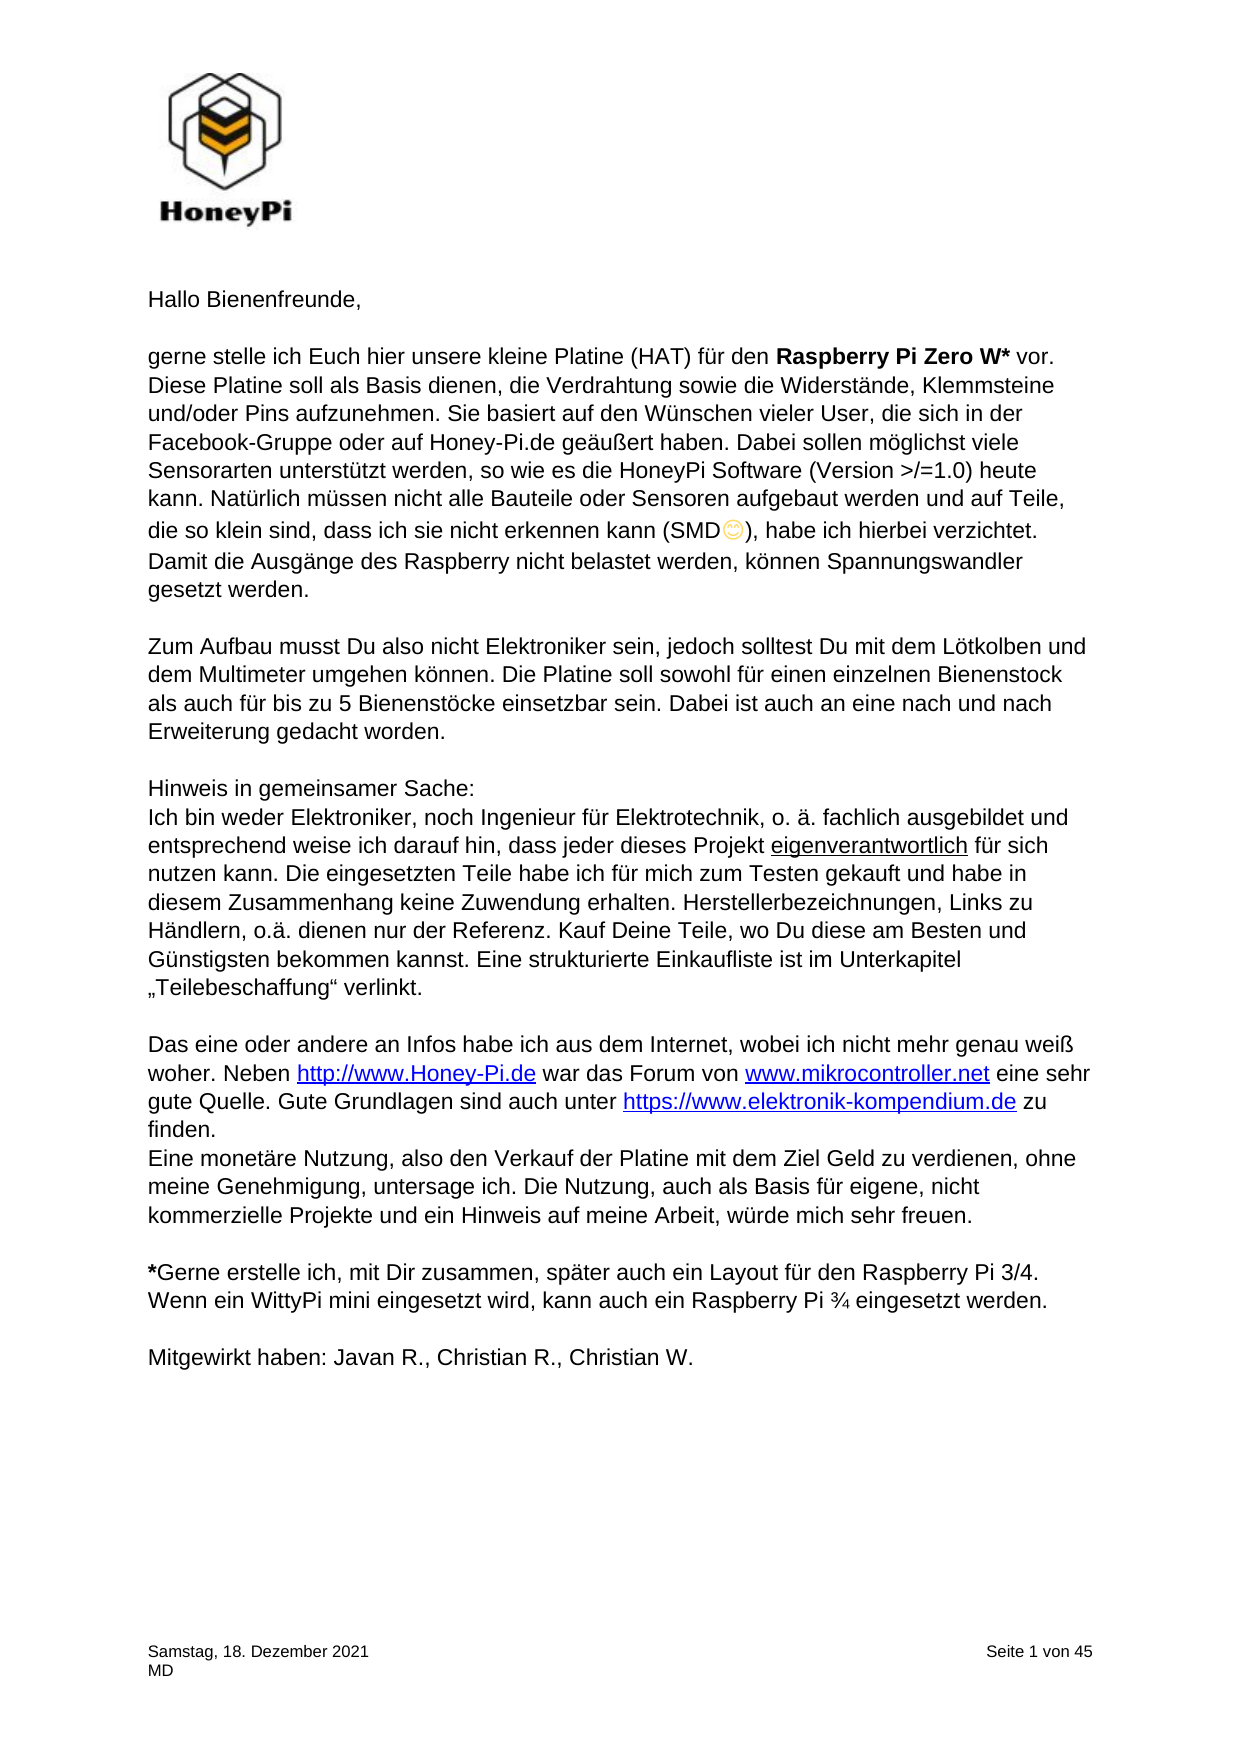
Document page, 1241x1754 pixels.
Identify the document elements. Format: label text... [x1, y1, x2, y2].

text gerne stelle ich Euch hier unsere kleine Platine (HAT) für den Raspberry Pi Zero W* vor. [148, 343, 1092, 369]
picture [147, 73, 304, 230]
text Wenn ein WittyPi mini eingesetzt wird, kann auch ein Raspberry Pi ¾ eingesetzt werden. [148, 1287, 1092, 1313]
text Ich bin weder Elektroniker, noch Ingenieur für Elektrotechnik, o. ä. fachlich ausgebildet und entsprechend weise ich darauf hin, dass jeder dieses Projekt eigenverantwortlich für sich nutzen kann. Die eingesetzten Teile habe ich für mich zum Testen gekauft und habe in diesem Zusammenhang keine Zuwendung erhalten. Herstellerbezeichnungen, Links zu Händlern, o.ä. dienen nur der Referenz. Kauf Deine Teile, wo Du diese am Besten und Günstigsten bekommen kannst. Eine strukturierte Einkaufliste ist im Unterkapitel „Teilebeschaffung“ verlinkt. [148, 803, 1092, 1001]
text Hinweis in gemeinsamer Sache: [148, 775, 1092, 801]
text Eine monetäre Nutzung, also den Verkauf der Platine mit dem Ziel Geld zu verdienen, ohne meine Genehmigung, untersage ich. Die Nutzung, auch als Basis für eigene, nicht kommerzielle Projekte und ein Hinweis auf meine Arbeit, würde mich sehr freuen. [148, 1145, 1092, 1228]
text Mitgewirkt haben: Javan R., Christian R., Christian W. [148, 1344, 1092, 1370]
text Hallo Bienenfreunde, [148, 286, 1092, 313]
text Das eine oder andere an Infos habe ich aus dem Internet, wobei ich nicht mehr genau weiß woher. Neben http://www.Honey-Pi.de war das Forum von www.mikrocontroller.net eine sehr gute Quelle. Gute Grundlagen sind auch unter https://www.elektronik-kompendium.de zu finden. [148, 1031, 1092, 1143]
text Zum Aufbau musst Du also nicht Elektroniker sein, jedoch solltest Du mit dem Lötkolben und dem Multimeter umgehen können. Die Platine soll sowohl für einen einzelnen Bienenstock als auch für bis zu 5 Bienenstöcke einsetzbar sein. Dabei ist auch an eine nach und nach Erweiterung gedacht worden. [148, 633, 1092, 744]
text *Gerne erstelle ich, mit Dir zusammen, später auch ein Layout für den Raspberry Pi 3/4. [148, 1258, 1092, 1285]
text Diese Platine soll als Basis dienen, die Verdrahtung sowie die Widerstände, Klemmsteine und/oder Pins aufzunehmen. Sie basiert auf den Wünschen vieler User, die sich in der Facebook-Gruppe oder auf Honey-Pi.de geäußert haben. Dabei sollen möglichst viele Sensorarten unterstützt werden, so wie es die HoneyPi Software (Version >/=1.0) heute kann. Natürlich müssen nicht alle Bauteile oder Sensoren aufgebaut werden und auf Teile, die so klein sind, dass ich sie nicht erkennen kann (SMD), habe ich hierbei verzichtet. Damit die Ausgänge des Raspberry nicht belastet werden, können Spannungswandler gesetzt werden. [148, 372, 1092, 602]
